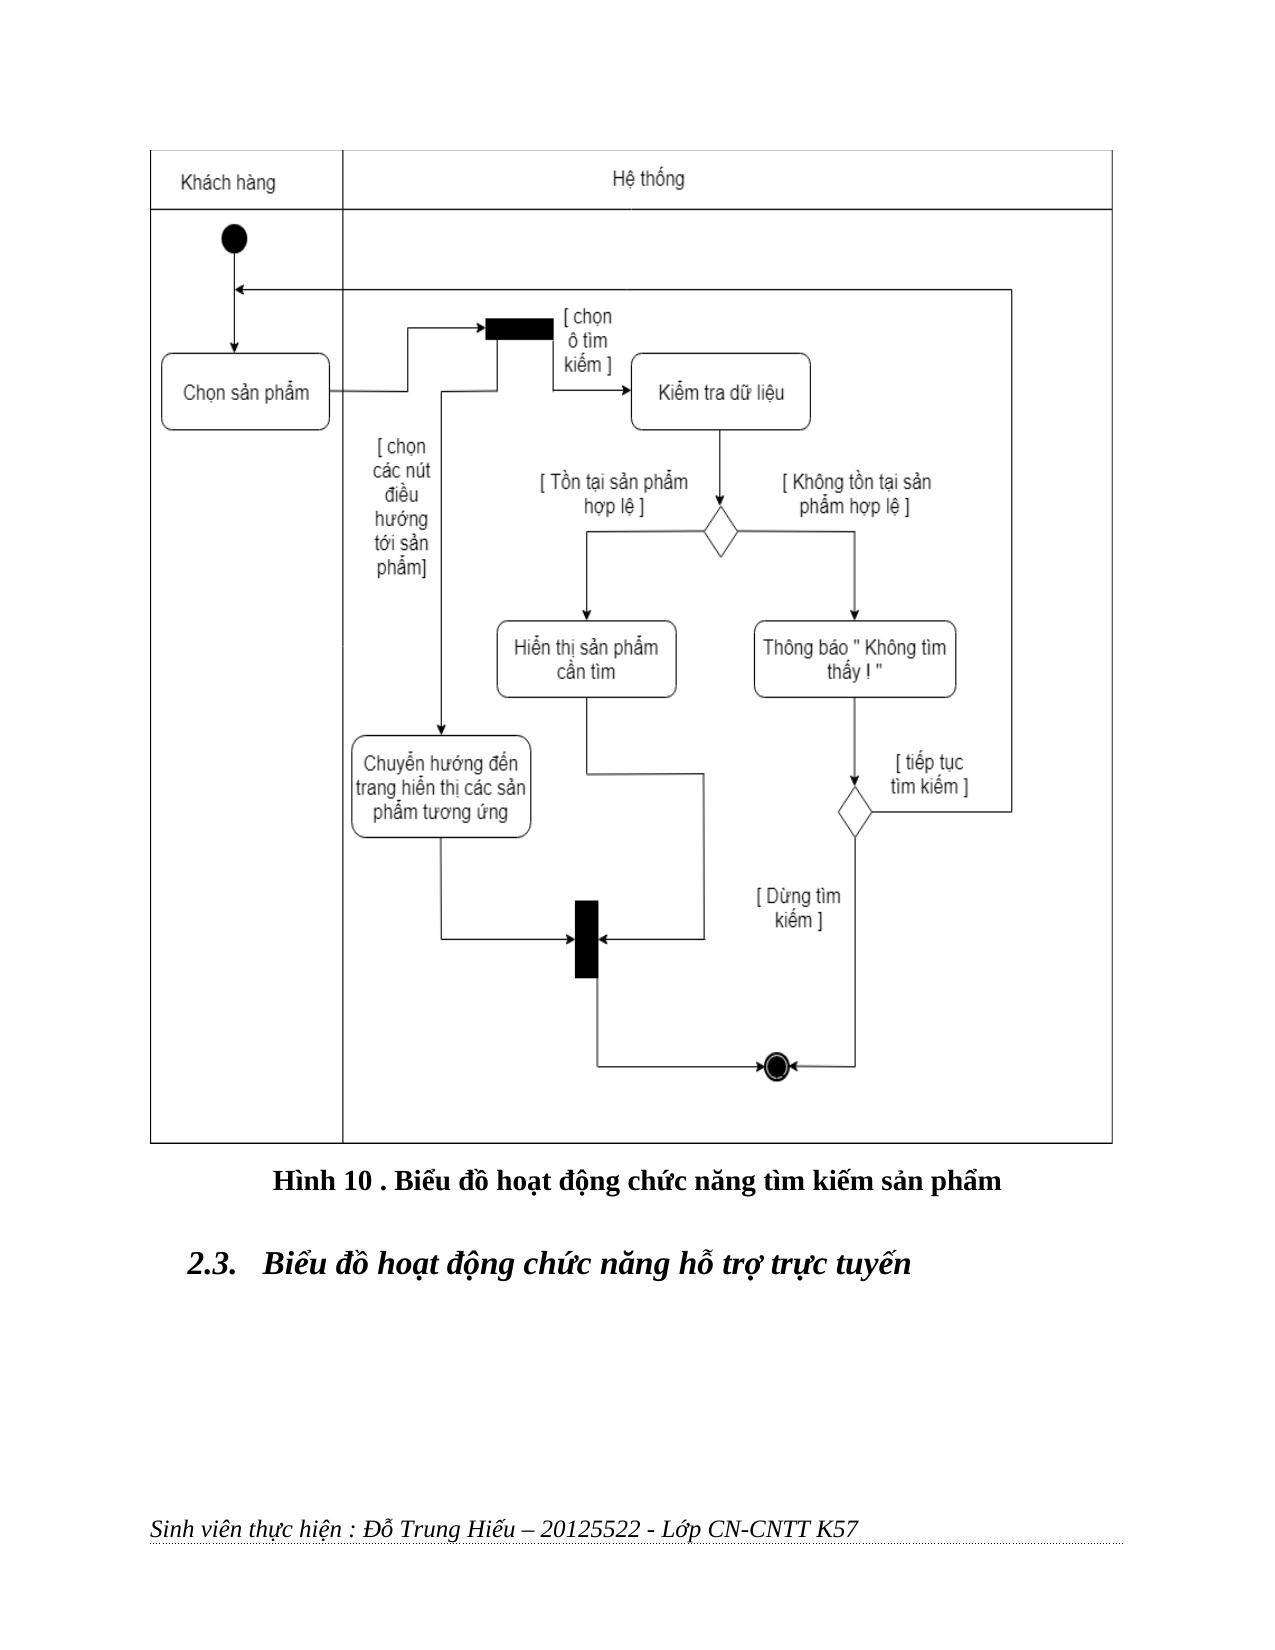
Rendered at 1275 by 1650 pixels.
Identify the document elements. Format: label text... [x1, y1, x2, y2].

text Hình 10 . Biểu đồ hoạt động chức năng tìm kiếm sản phẩm [150, 1163, 1125, 1196]
list Biểu đồ hoạt động chức năng hỗ trợ trực tuyến [187, 1243, 1125, 1281]
picture [150, 150, 1113, 1144]
